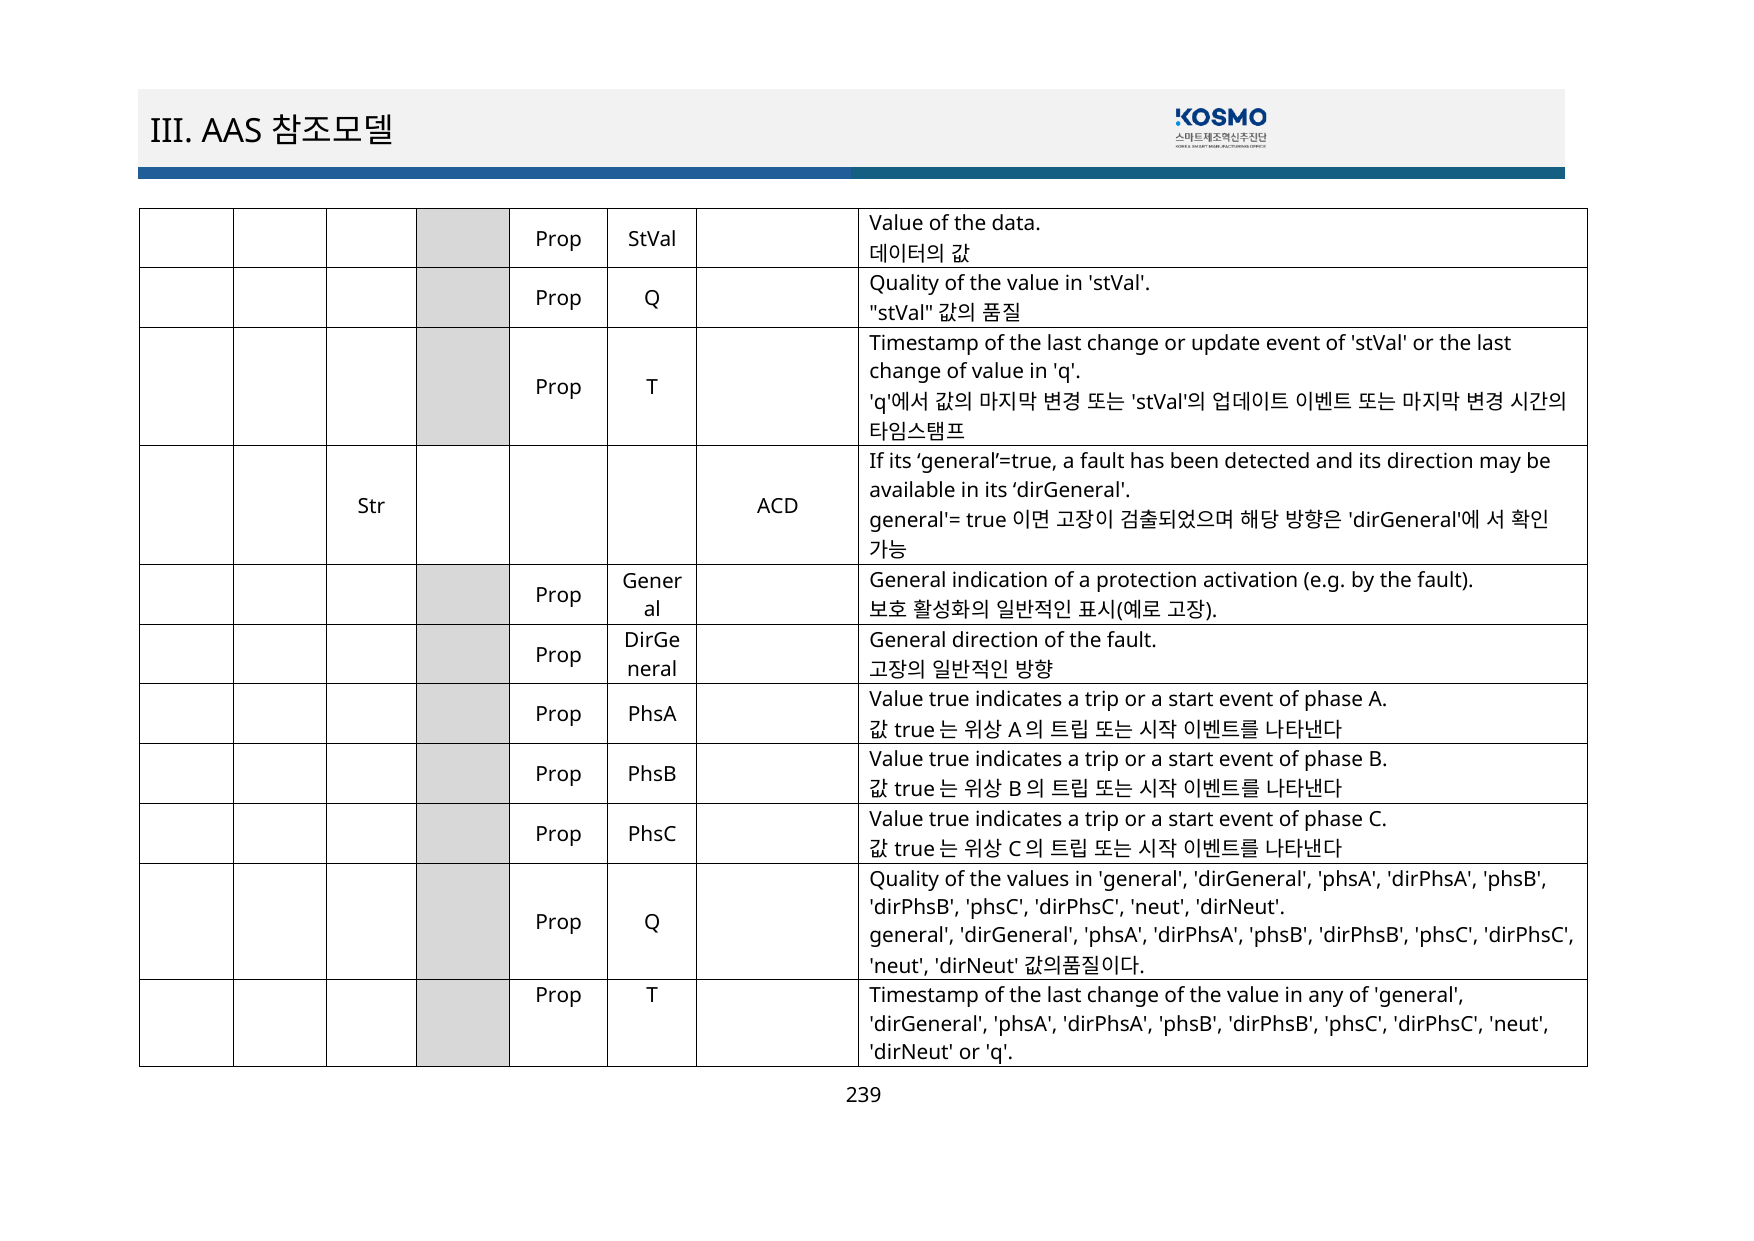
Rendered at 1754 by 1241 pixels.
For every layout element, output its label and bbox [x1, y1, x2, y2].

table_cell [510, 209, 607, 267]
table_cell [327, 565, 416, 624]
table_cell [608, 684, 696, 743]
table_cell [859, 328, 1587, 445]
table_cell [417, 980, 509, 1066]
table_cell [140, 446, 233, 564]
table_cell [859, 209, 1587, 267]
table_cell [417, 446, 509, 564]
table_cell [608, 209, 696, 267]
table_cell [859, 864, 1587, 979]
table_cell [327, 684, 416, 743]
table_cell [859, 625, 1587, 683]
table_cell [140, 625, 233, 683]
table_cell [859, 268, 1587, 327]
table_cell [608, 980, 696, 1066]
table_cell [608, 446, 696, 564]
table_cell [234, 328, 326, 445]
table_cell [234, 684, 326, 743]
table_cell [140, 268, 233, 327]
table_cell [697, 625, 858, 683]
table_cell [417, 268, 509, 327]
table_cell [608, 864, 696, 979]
picture [1175, 108, 1267, 148]
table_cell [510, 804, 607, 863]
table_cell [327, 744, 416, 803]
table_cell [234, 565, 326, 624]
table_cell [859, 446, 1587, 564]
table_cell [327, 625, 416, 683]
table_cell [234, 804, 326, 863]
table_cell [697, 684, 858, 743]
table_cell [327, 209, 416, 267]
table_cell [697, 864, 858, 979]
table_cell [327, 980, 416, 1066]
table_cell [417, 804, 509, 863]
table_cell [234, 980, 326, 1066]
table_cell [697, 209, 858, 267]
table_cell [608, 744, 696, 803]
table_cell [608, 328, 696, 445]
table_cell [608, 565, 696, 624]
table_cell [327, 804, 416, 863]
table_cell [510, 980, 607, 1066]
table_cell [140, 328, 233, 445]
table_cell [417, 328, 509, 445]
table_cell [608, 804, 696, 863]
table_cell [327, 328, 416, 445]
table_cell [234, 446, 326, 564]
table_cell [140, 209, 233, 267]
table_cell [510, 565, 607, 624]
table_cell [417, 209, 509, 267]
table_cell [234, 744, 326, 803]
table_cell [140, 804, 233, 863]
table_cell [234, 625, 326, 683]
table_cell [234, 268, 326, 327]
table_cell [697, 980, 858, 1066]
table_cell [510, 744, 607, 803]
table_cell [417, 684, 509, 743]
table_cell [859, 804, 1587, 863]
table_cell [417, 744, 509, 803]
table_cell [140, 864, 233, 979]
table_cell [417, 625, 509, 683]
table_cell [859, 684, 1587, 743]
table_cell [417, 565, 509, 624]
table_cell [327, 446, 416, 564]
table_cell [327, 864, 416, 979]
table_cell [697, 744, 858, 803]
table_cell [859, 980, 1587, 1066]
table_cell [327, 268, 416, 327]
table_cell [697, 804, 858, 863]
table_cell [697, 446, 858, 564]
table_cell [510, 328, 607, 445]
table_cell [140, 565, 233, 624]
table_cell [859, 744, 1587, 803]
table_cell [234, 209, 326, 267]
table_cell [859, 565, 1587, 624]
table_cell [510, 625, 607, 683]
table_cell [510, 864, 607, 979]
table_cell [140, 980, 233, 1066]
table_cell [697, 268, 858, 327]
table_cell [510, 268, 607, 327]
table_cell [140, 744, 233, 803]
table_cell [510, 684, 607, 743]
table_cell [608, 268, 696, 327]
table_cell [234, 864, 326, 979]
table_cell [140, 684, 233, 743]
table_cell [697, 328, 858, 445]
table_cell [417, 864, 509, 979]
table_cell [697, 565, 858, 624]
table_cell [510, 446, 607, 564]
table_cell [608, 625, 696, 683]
